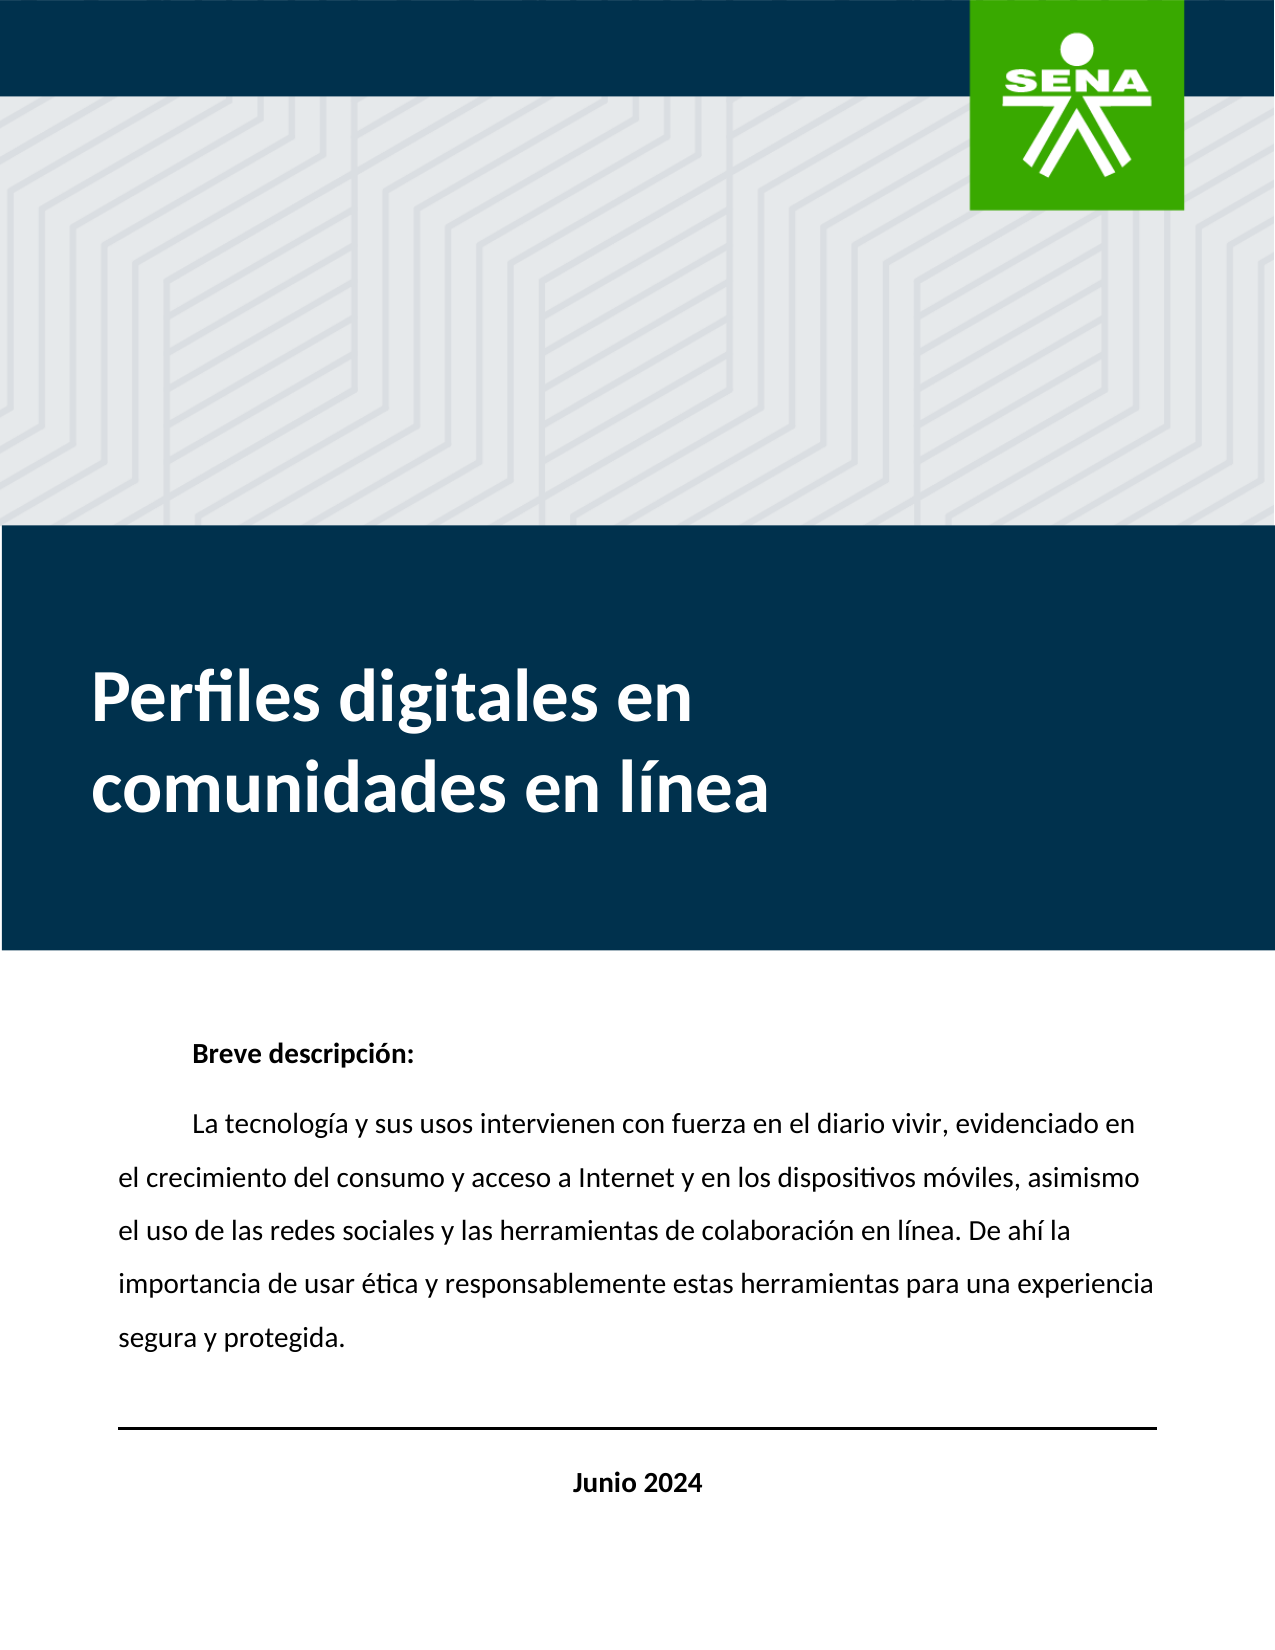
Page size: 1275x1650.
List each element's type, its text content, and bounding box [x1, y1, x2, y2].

picture [0, 0, 1274, 527]
text Junio 2024 [118, 1464, 1157, 1500]
text Breve descripción: [118, 1035, 1157, 1071]
text La tecnología y sus usos intervienen con fuerza en el diario vivir, evidenciado en el crecimiento del consumo y acceso a Internet y en los dispositivos móviles, asimismo el uso de las redes sociales y las herramientas de colaboración en línea. De ahí la importancia de usar ética y responsablemente estas herramientas para una experiencia segura y protegida. [118, 1105, 1157, 1354]
